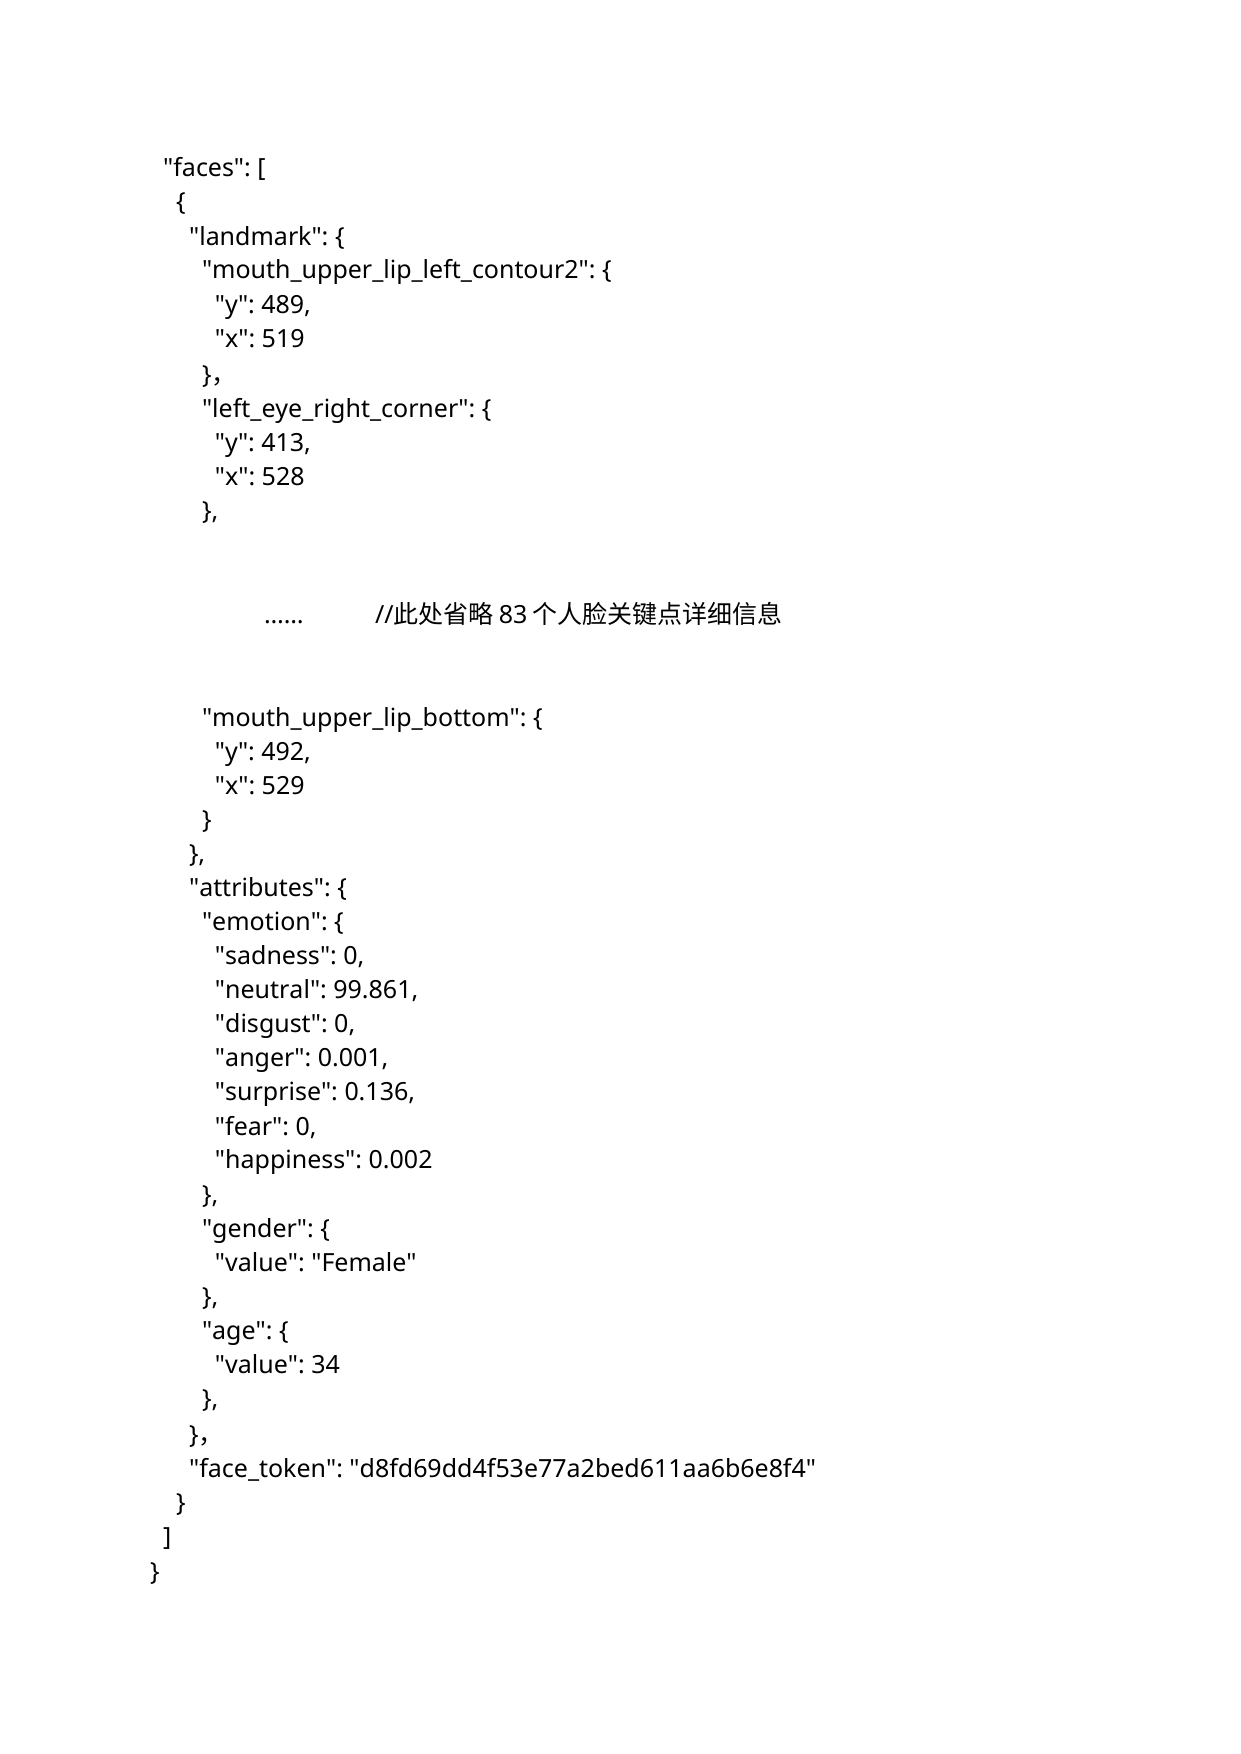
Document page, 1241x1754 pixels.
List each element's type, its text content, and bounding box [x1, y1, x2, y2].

text "faces": [ [150, 150, 1090, 184]
text "neutral": 99.861, [150, 972, 1090, 1006]
text }, [150, 1278, 1090, 1312]
text "left_eye_right_corner": { [150, 391, 1090, 425]
text } [150, 1485, 1090, 1519]
text "sadness": 0, [150, 938, 1090, 972]
text }, [150, 1381, 1090, 1415]
text "value": 34 [150, 1347, 1090, 1381]
text "fear": 0, [150, 1108, 1090, 1142]
text "happiness": 0.002 [150, 1142, 1090, 1176]
text ] [150, 1519, 1090, 1553]
text "landmark": { [150, 218, 1090, 252]
text "mouth_upper_lip_left_contour2": { [150, 252, 1090, 286]
text }, [150, 493, 1090, 527]
text "x": 529 [150, 767, 1090, 802]
text "attributes": { [150, 870, 1090, 904]
text "x": 519 [150, 320, 1090, 354]
text "gender": { [150, 1210, 1090, 1244]
text "emotion": { [150, 904, 1090, 938]
text }， [150, 1415, 1090, 1451]
text } [150, 1553, 1090, 1587]
text "face_token": "d8fd69dd4f53e77a2bed611aa6b6e8f4" [150, 1451, 1090, 1485]
text { [150, 184, 1090, 218]
text "y": 489, [150, 286, 1090, 320]
text "value": "Female" [150, 1244, 1090, 1278]
text "x": 528 [150, 459, 1090, 493]
text "mouth_upper_lip_bottom": { [150, 699, 1090, 733]
text "anger": 0.001, [150, 1040, 1090, 1074]
text "surprise": 0.136, [150, 1074, 1090, 1108]
text }, [150, 1176, 1090, 1210]
text "y": 492, [150, 733, 1090, 767]
text } [150, 802, 1090, 836]
text "y": 413, [150, 425, 1090, 459]
text "disgust": 0, [150, 1006, 1090, 1040]
text }, [150, 836, 1090, 870]
text }， [150, 354, 1090, 391]
text …… //此处省略83个人脸关键点详细信息 [150, 595, 1090, 631]
text "age": { [150, 1312, 1090, 1347]
